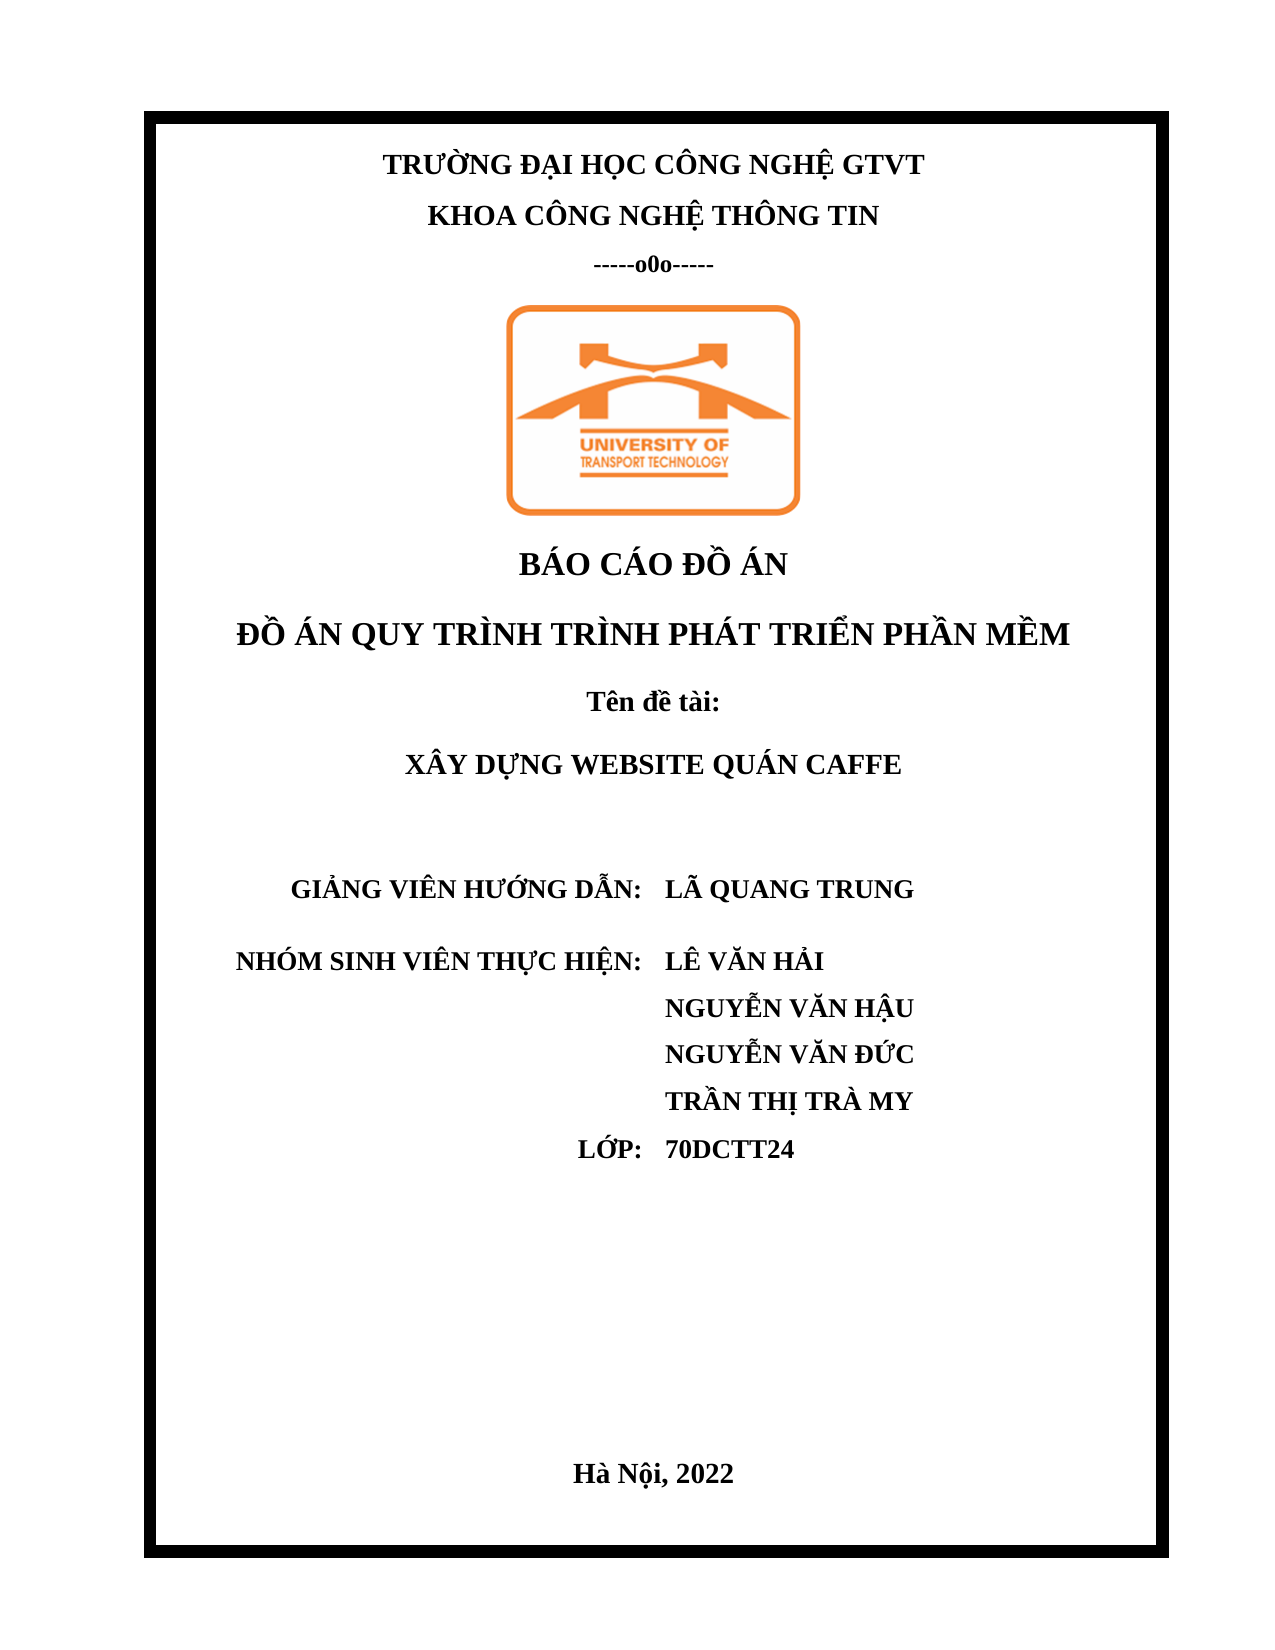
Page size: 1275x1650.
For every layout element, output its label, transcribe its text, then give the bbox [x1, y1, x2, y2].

table_header LÃ QUANG TRUNG [654, 873, 1119, 945]
table_cell NHÓM SINH VIÊN THỰC HIỆN: [188, 945, 653, 1133]
text Hà Nội, 2022 [156, 1456, 1156, 1490]
table_header GIẢNG VIÊN HƯỚNG DẪN: [188, 873, 653, 945]
table_cell 70DCTT24 [654, 1133, 1119, 1205]
text KHOA CÔNG NGHỆ THÔNG TIN [156, 198, 1156, 232]
text XÂY DỰNG WEBSITE QUÁN CAFFE [156, 747, 1156, 781]
text TRƯỜNG ĐẠI HỌC CÔNG NGHỆ GTVT [156, 147, 1156, 181]
text Tên đề tài: [156, 684, 1156, 718]
picture [506, 305, 801, 516]
text ĐỒ ÁN QUY TRÌNH TRÌNH PHÁT TRIỂN PHẦN MỀM [156, 614, 1156, 653]
table_cell LÊ VĂN HẢI NGUYỄN VĂN HẬU NGUYỄN VĂN ĐỨC TRẦN THỊ TRÀ MY [654, 945, 1119, 1133]
text -----o0o----- [156, 249, 1156, 278]
table_cell LỚP: [188, 1133, 653, 1205]
text BÁO CÁO ĐỒ ÁN [156, 544, 1156, 583]
